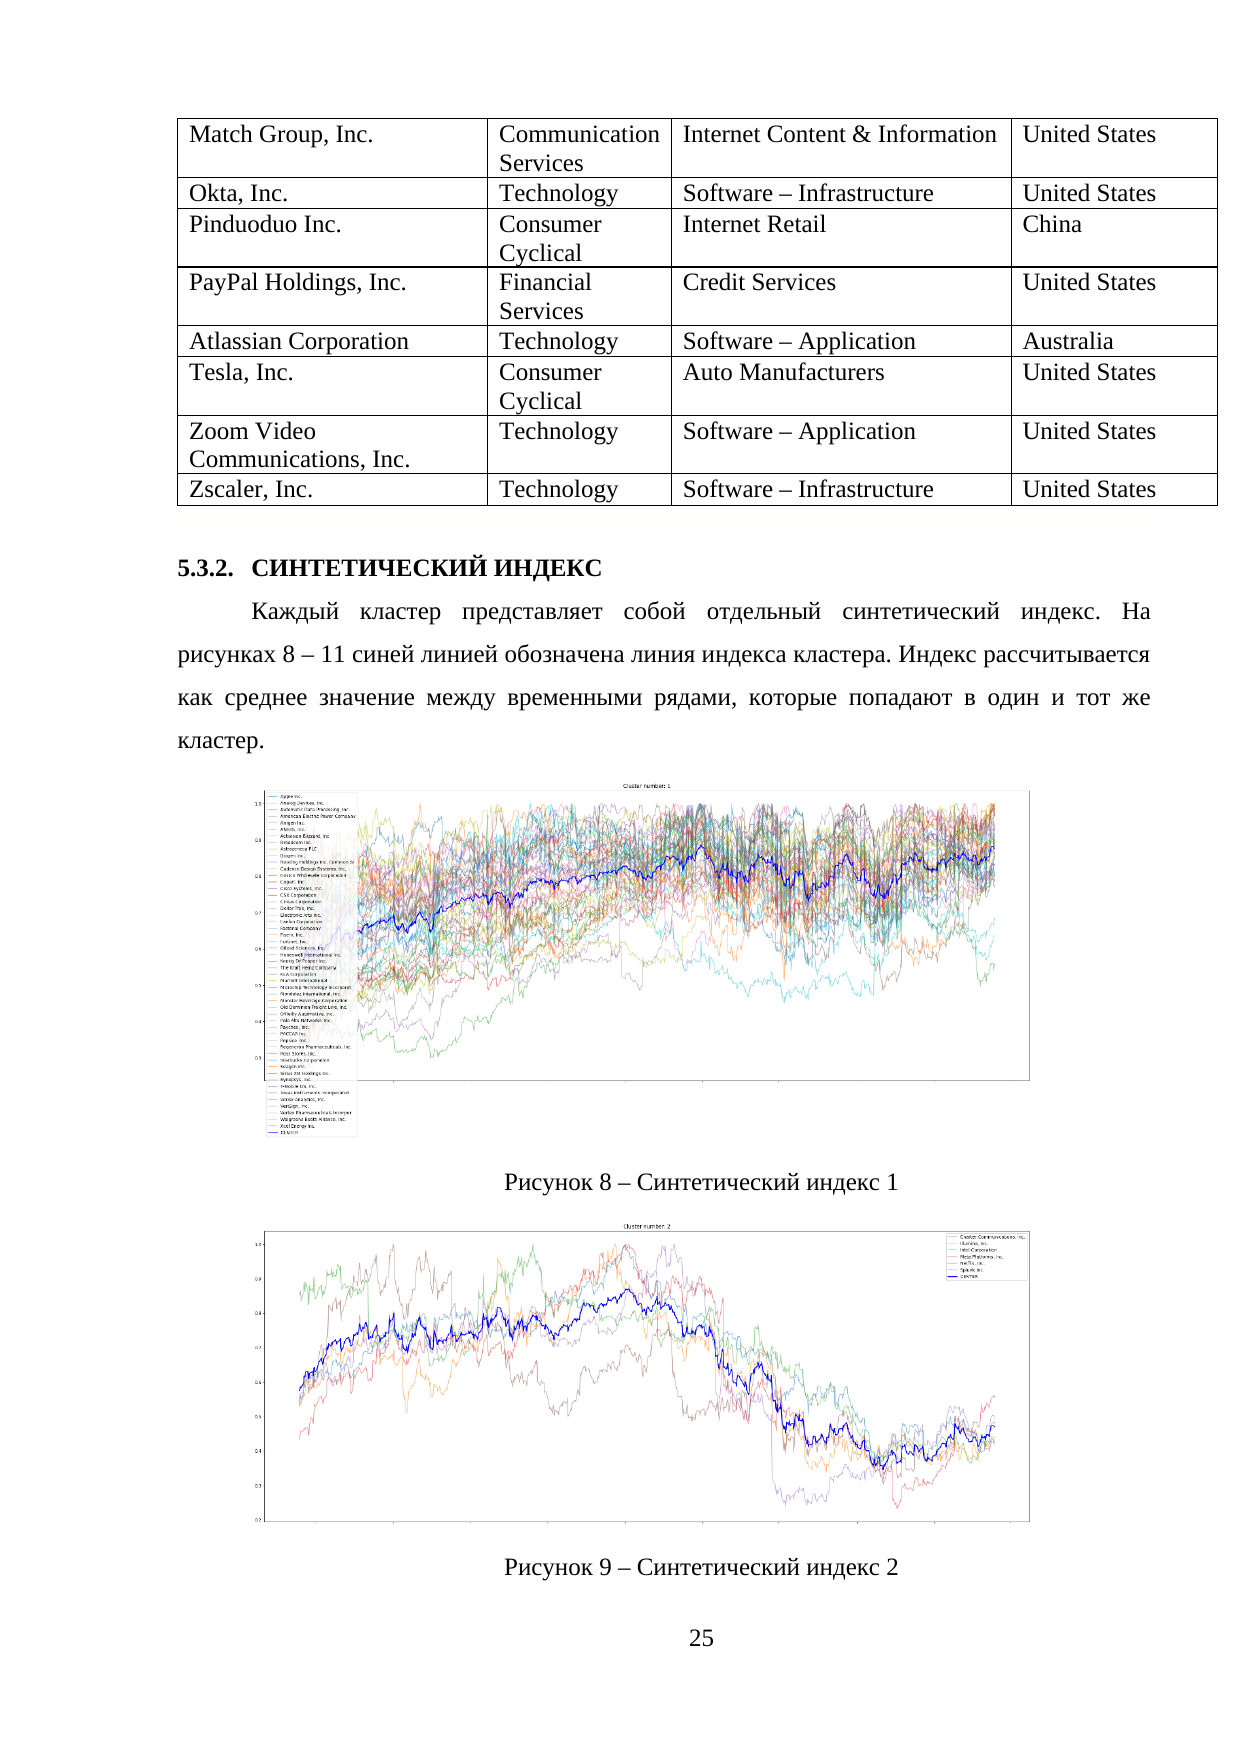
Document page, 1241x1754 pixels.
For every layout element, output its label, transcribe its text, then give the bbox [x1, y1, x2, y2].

table_cell United States [1012, 268, 1217, 325]
picture [251, 781, 1032, 1141]
table_cell United States [1012, 357, 1217, 415]
table_cell Consumer Cyclical [488, 209, 671, 266]
table_cell Auto Manufacturers [672, 357, 1011, 415]
table_cell Australia [1012, 326, 1217, 356]
picture [251, 1222, 1032, 1526]
table_cell United States [1012, 119, 1217, 177]
table_cell Financial Services [488, 268, 671, 325]
table_cell Software – Application [672, 416, 1011, 473]
table_cell Software – Infrastructure [672, 178, 1011, 208]
table_cell Communication Services [488, 119, 671, 177]
table_cell Technology [488, 326, 671, 356]
text Рисунок 8 – Синтетический индекс 1 [177, 1167, 1152, 1196]
table_cell Match Group, Inc. [178, 119, 487, 177]
table_cell Credit Services [672, 268, 1011, 325]
table_cell Atlassian Corporation [178, 326, 487, 356]
text Рисунок 9 – Синтетический индекс 2 [177, 1552, 1152, 1581]
table_cell Pinduoduo Inc. [178, 209, 487, 266]
table_cell Consumer Cyclical [488, 357, 671, 415]
table_cell Internet Content & Information [672, 119, 1011, 177]
table_cell Software – Application [672, 326, 1011, 356]
text Каждый кластер представляет собой отдельный синтетический индекс. На рисунках 8 – 11 синей линией обозначена линия индекса кластера. Индекс рассчитывается как среднее значение между временными рядами, которые попадают в один и тот же кластер. [177, 596, 1152, 754]
table_cell Technology [488, 178, 671, 208]
table_cell Zoom Video Communications, Inc. [178, 416, 487, 473]
table_cell Internet Retail [672, 209, 1011, 266]
table_cell Technology [488, 474, 671, 504]
table_cell United States [1012, 416, 1217, 473]
table_cell PayPal Holdings, Inc. [178, 268, 487, 325]
table_cell United States [1012, 178, 1217, 208]
table_cell United States [1012, 474, 1217, 504]
table_cell Zscaler, Inc. [178, 474, 487, 504]
table_cell China [1012, 209, 1217, 266]
table_cell Technology [488, 416, 671, 473]
subtitle СИНТЕТИЧЕСКИЙ ИНДЕКС [177, 553, 1152, 582]
table_cell Okta, Inc. [178, 178, 487, 208]
table_cell Software – Infrastructure [672, 474, 1011, 504]
table_cell Tesla, Inc. [178, 357, 487, 415]
